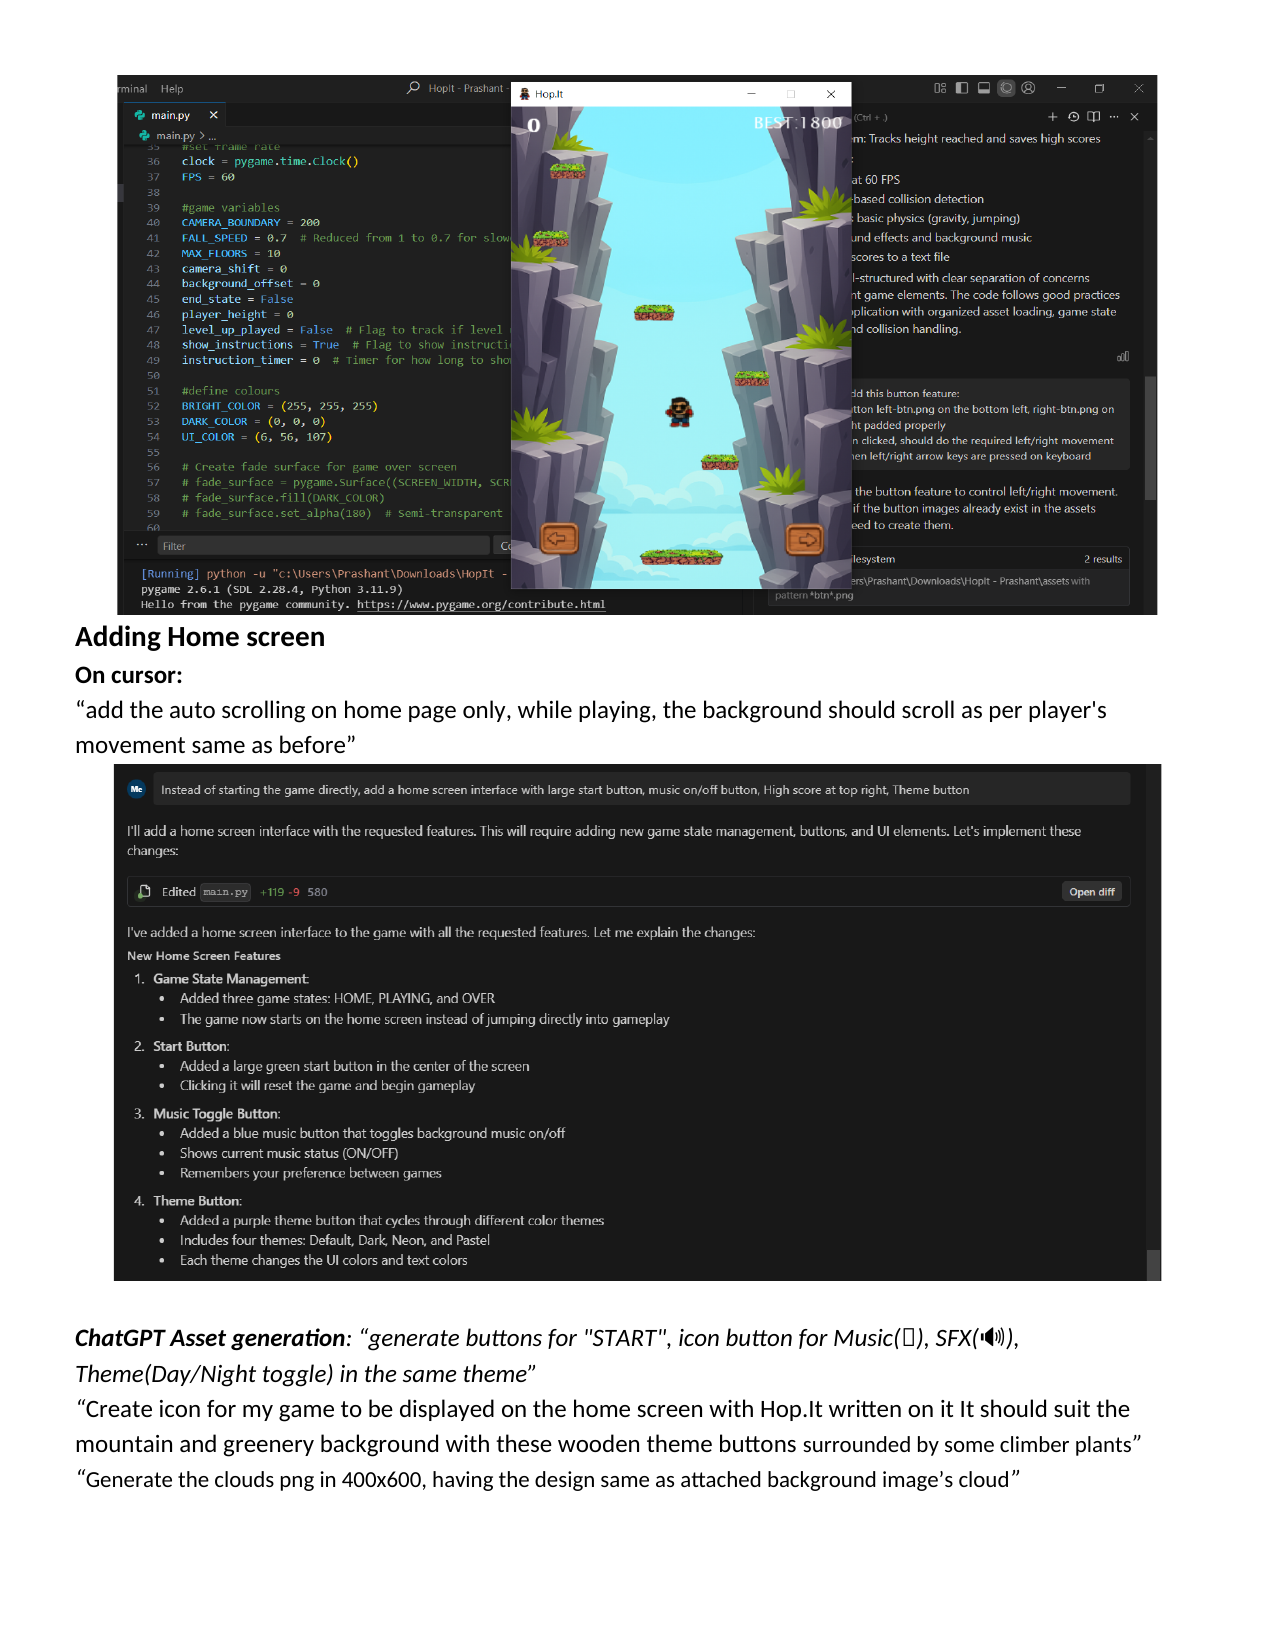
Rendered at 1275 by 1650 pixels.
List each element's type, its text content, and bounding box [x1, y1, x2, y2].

picture [113, 764, 1162, 1281]
text Adding Home screen [75, 618, 1200, 654]
text “add the auto scrolling on home page only, while playing, the background should scroll as per player's movement same as before” [75, 694, 1200, 760]
text “Create icon for my game to be displayed on the home screen with Hop.It written on it It should suit the mountain and greenery background with these wooden theme buttons surrounded by some climber plants” [75, 1393, 1200, 1459]
text “Generate the clouds png in 400x600, having the design same as attached background image’s cloud” [75, 1463, 1200, 1494]
text On cursor: [75, 659, 1200, 690]
picture [117, 75, 1158, 615]
text ChatGPT Asset generation: “generate buttons for "START", icon button for Music(🎵), SFX(🔊), Theme(Day/Night toggle) in the same theme” [75, 1320, 1200, 1389]
